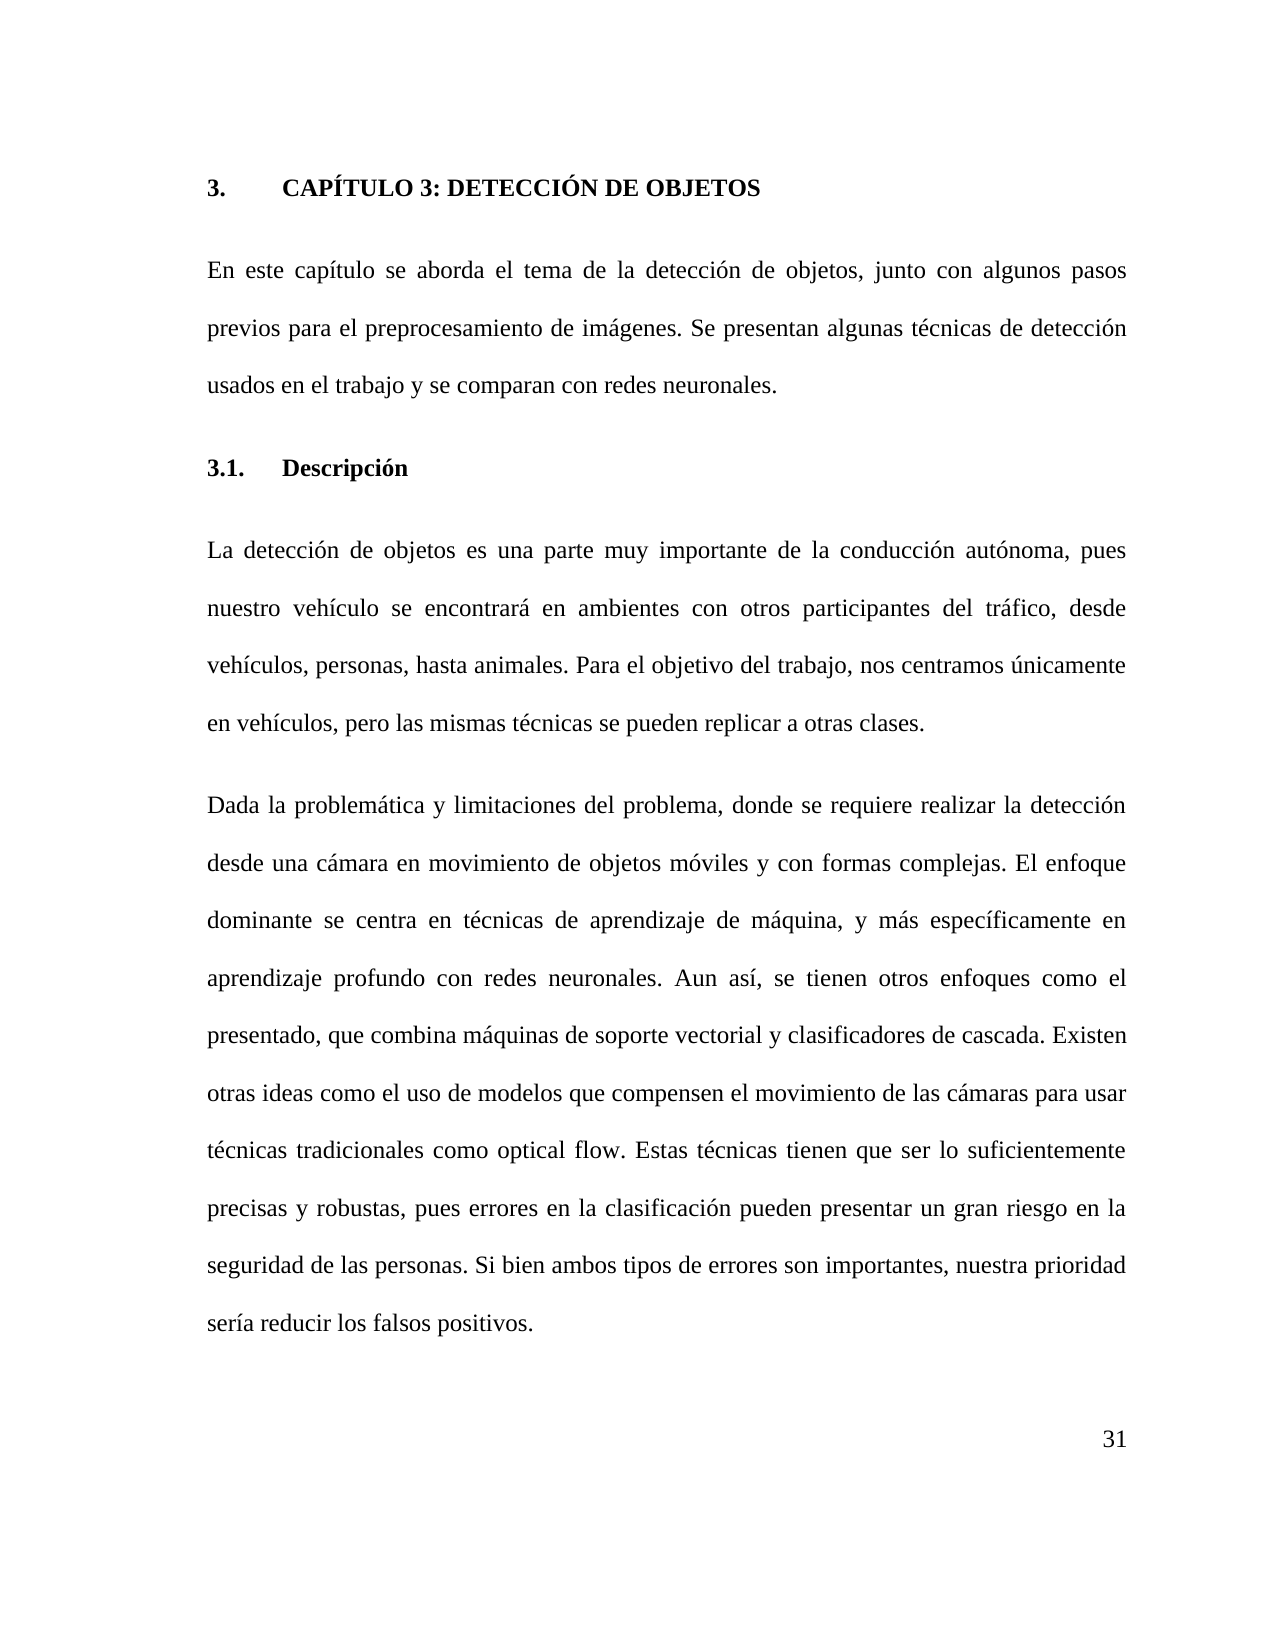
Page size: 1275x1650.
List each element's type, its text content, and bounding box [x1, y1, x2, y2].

subtitle Capítulo 3: Detección de objetos [207, 173, 1127, 201]
text La detección de objetos es una parte muy importante de la conducción autónoma, pues nuestro vehículo se encontrará en ambientes con otros participantes del tráfico, desde vehículos, personas, hasta animales. Para el objetivo del trabajo, nos centramos únicamente en vehículos, pero las mismas técnicas se pueden replicar a otras clases. [207, 535, 1127, 736]
text Dada la problemática y limitaciones del problema, donde se requiere realizar la detección desde una cámara en movimiento de objetos móviles y con formas complejas. El enfoque dominante se centra en técnicas de aprendizaje de máquina, y más específicamente en aprendizaje profundo con redes neuronales. Aun así, se tienen otros enfoques como el presentado, que combina máquinas de soporte vectorial y clasificadores de cascada. Existen otras ideas como el uso de modelos que compensen el movimiento de las cámaras para usar técnicas tradicionales como optical flow. Estas técnicas tienen que ser lo suficientemente precisas y robustas, pues errores en la clasificación pueden presentar un gran riesgo en la seguridad de las personas. Si bien ambos tipos de errores son importantes, nuestra prioridad sería reducir los falsos positivos. [207, 790, 1127, 1336]
subtitle Descripción [207, 453, 1127, 481]
text En este capítulo se aborda el tema de la detección de objetos, junto con algunos pasos previos para el preprocesamiento de imágenes. Se presentan algunas técnicas de detección usados en el trabajo y se comparan con redes neuronales. [207, 255, 1127, 399]
